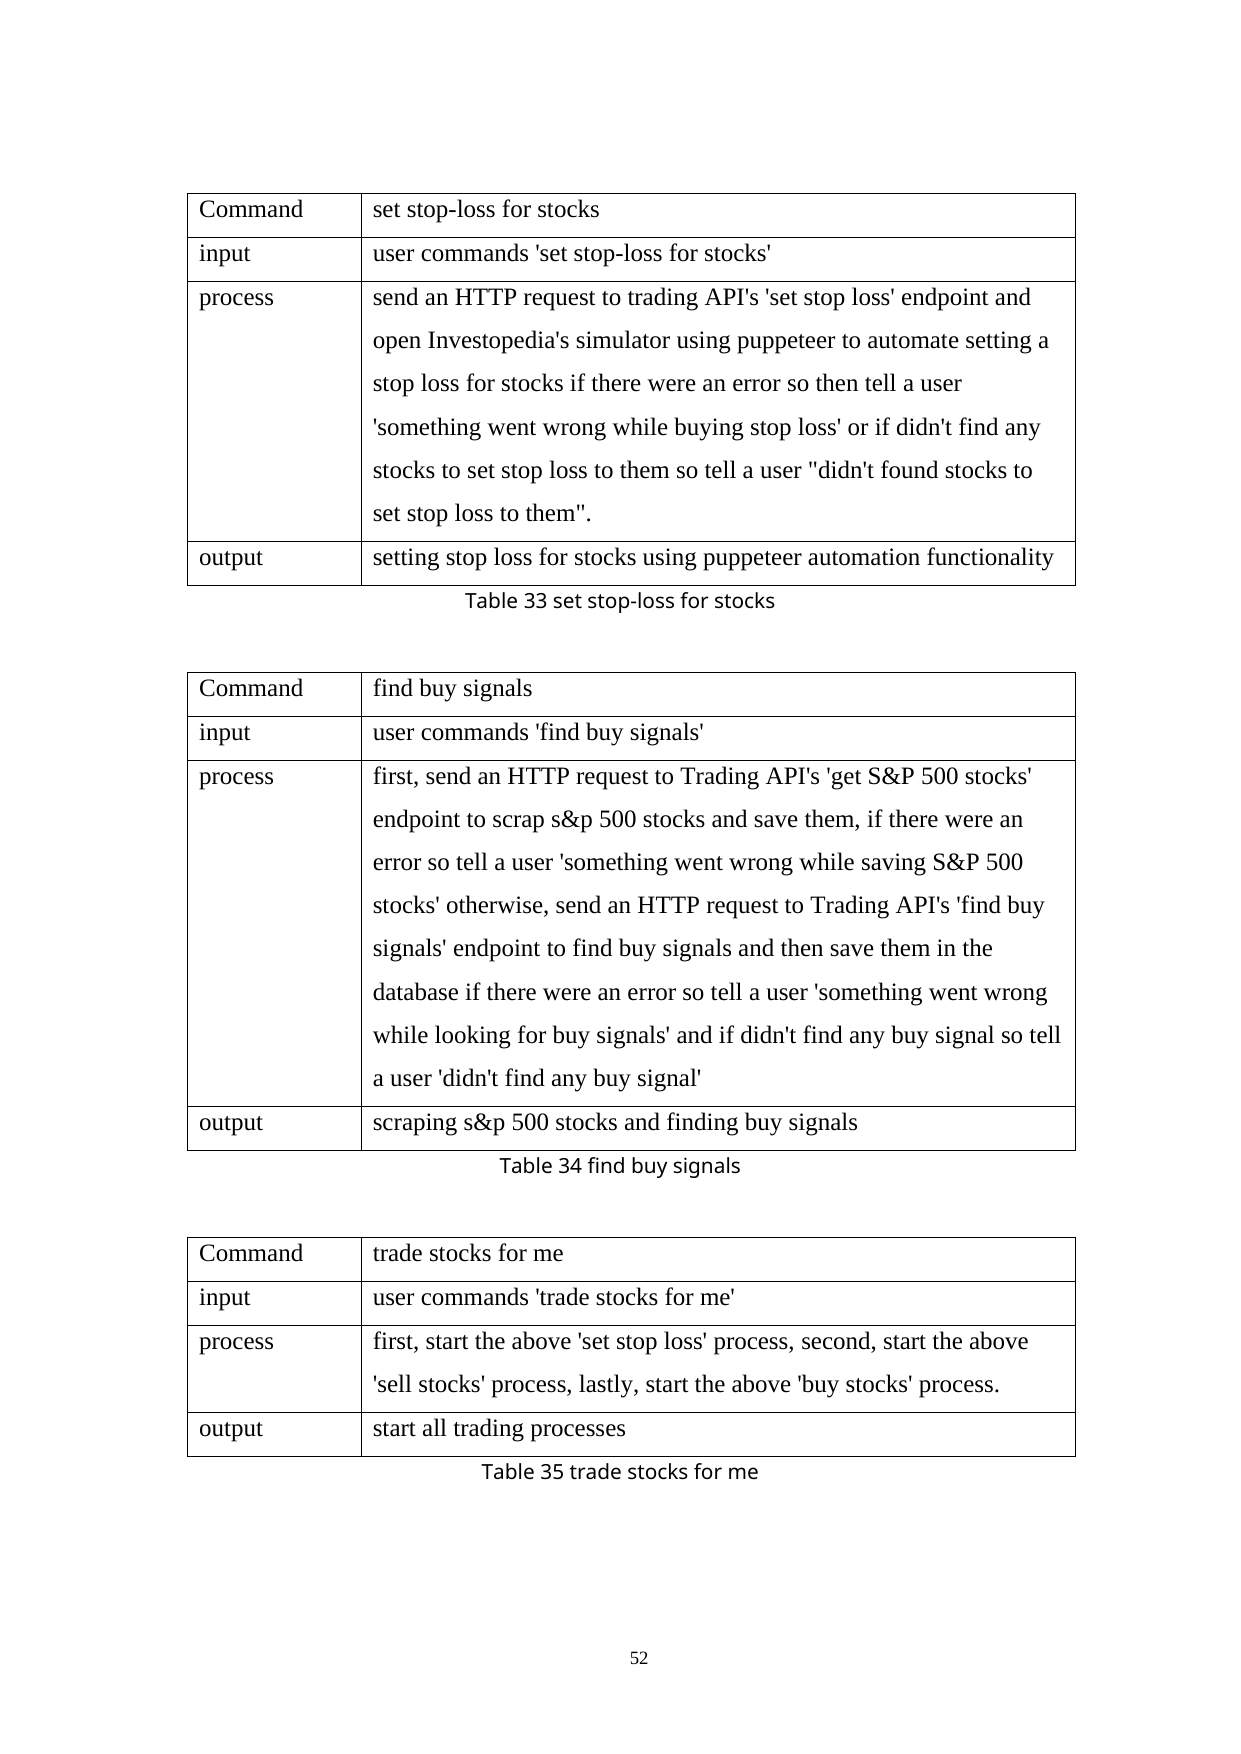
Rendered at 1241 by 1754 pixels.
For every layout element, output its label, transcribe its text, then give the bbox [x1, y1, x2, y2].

text Table 35 trade stocks for me [187, 1457, 1053, 1486]
table_cell user commands 'find buy signals' [362, 717, 1075, 760]
table_cell process [188, 761, 361, 1106]
table_cell first, start the above 'set stop loss' process, second, start the above 'sell stocks' process, lastly, start the above 'buy stocks' process. [362, 1326, 1075, 1412]
table_header Command [188, 1238, 361, 1281]
table_cell process [188, 1326, 361, 1412]
table_cell start all trading processes [362, 1413, 1075, 1456]
table_cell first, send an HTTP request to Trading API's 'get S&P 500 stocks' endpoint to scrap s&p 500 stocks and save them, if there were an error so tell a user 'something went wrong while saving S&P 500 stocks' otherwise, send an HTTP request to Trading API's 'find buy signals' endpoint to find buy signals and then save them in the database if there were an error so tell a user 'something went wrong while looking for buy signals' and if didn't find any buy signal so tell a user 'didn't find any buy signal' [362, 761, 1075, 1106]
table_cell setting stop loss for stocks using puppeteer automation functionality [362, 542, 1075, 585]
table_cell input [188, 717, 361, 760]
table_cell send an HTTP request to trading API's 'set stop loss' endpoint and open Investopedia's simulator using puppeteer to automate setting a stop loss for stocks if there were an error so then tell a user 'something went wrong while buying stop loss' or if didn't find any stocks to set stop loss to them so tell a user "didn't found stocks to set stop loss to them". [362, 282, 1075, 541]
table_cell input [188, 1282, 361, 1325]
text Table 34 find buy signals [187, 1151, 1053, 1179]
table_cell output [188, 1413, 361, 1456]
table_cell user commands 'set stop-loss for stocks' [362, 238, 1075, 281]
table_cell output [188, 542, 361, 585]
table_header find buy signals [362, 673, 1075, 716]
table_header Command [188, 194, 361, 237]
table_header trade stocks for me [362, 1238, 1075, 1281]
table_header set stop-loss for stocks [362, 194, 1075, 237]
table_cell input [188, 238, 361, 281]
table_cell output [188, 1107, 361, 1150]
table_cell scraping s&p 500 stocks and finding buy signals [362, 1107, 1075, 1150]
table_header Command [188, 673, 361, 716]
table_cell process [188, 282, 361, 541]
text Table 33 set stop-loss for stocks [187, 586, 1053, 614]
table_cell user commands 'trade stocks for me' [362, 1282, 1075, 1325]
